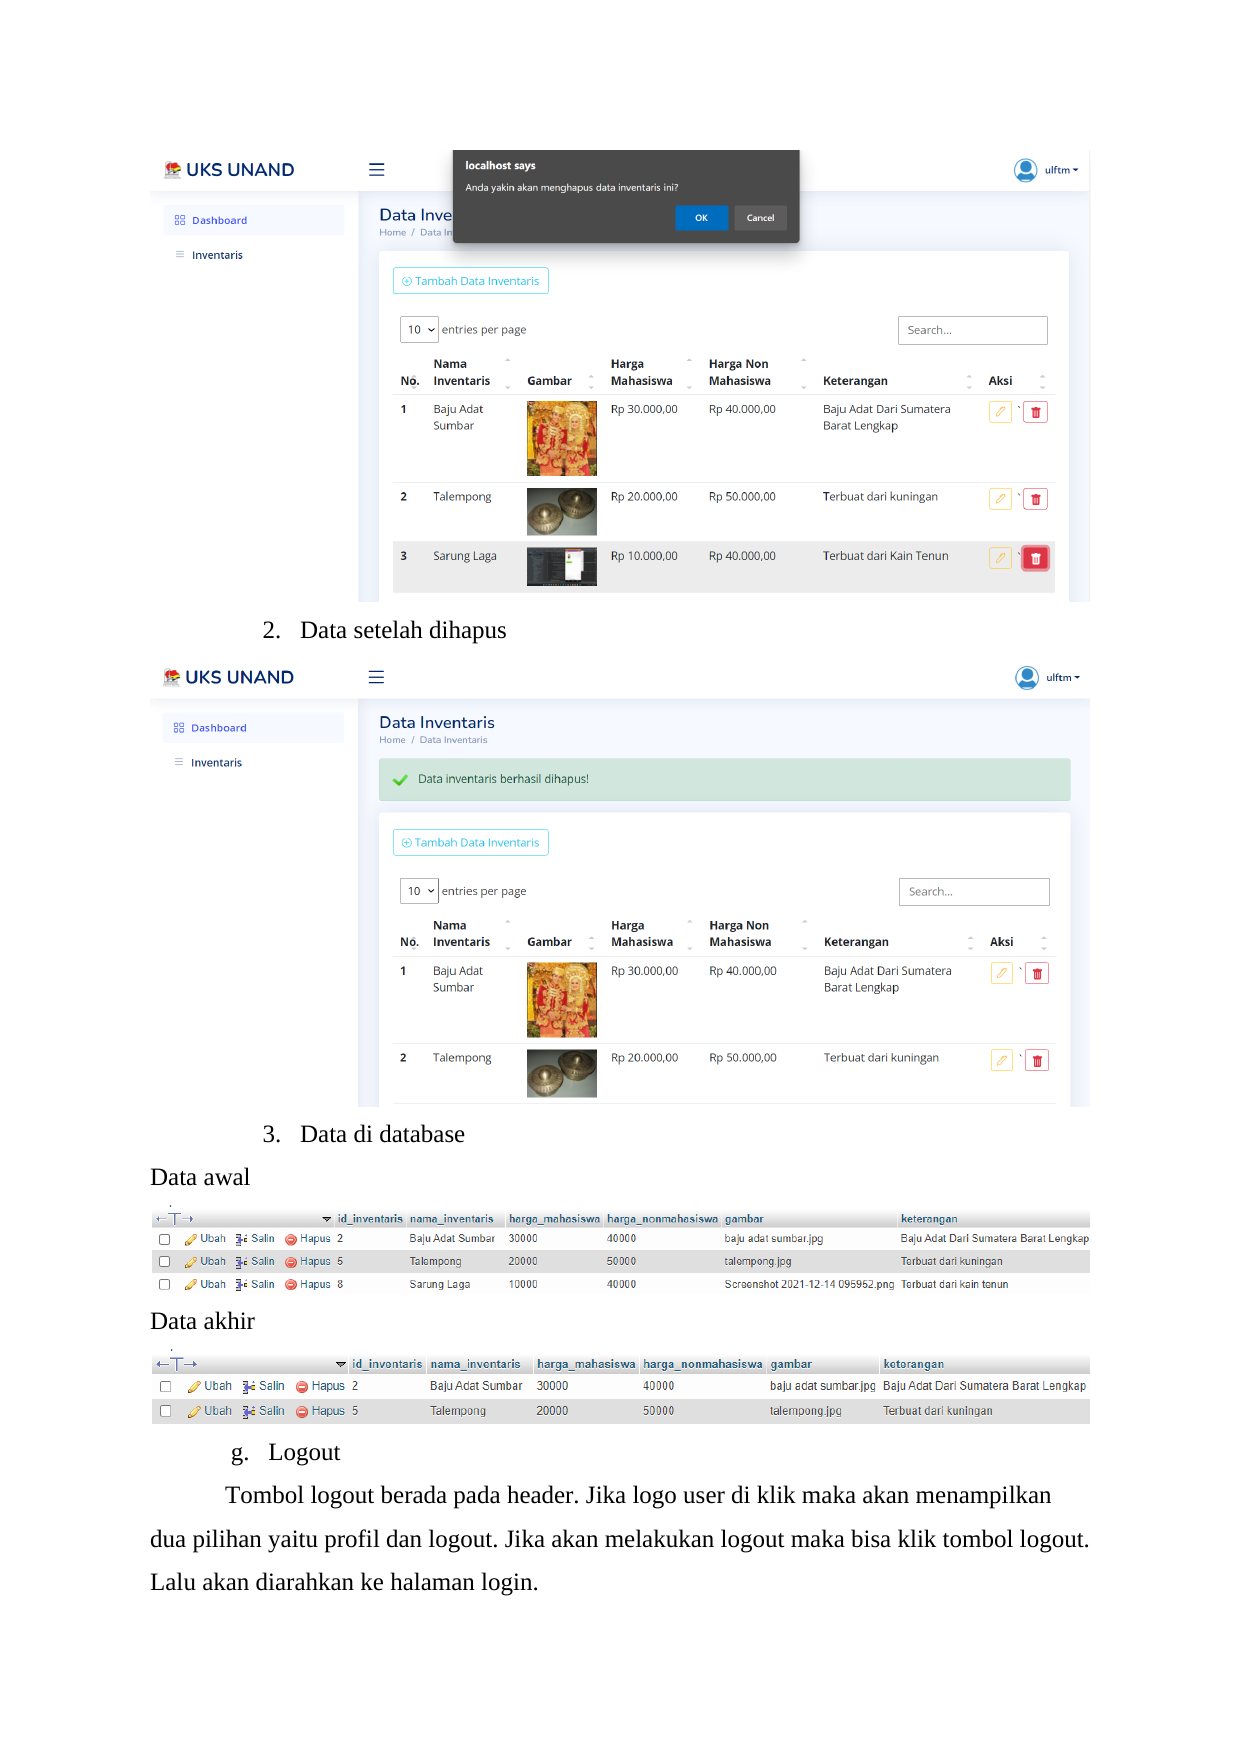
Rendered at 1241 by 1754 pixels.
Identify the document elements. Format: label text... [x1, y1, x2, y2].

text Data awal [150, 1162, 1090, 1191]
picture [150, 1349, 1091, 1425]
list Data di database [262, 1119, 1090, 1148]
picture [150, 150, 1091, 602]
list Logout [231, 1437, 1090, 1466]
picture [150, 658, 1091, 1107]
picture [150, 1205, 1091, 1294]
text Data akhir [150, 1306, 1090, 1335]
list Data setelah dihapus [262, 615, 1090, 644]
text Tombol logout berada pada header. Jika logo user di klik maka akan menampilkan dua pilihan yaitu profil dan logout. Jika akan melakukan logout maka bisa klik tombol logout. Lalu akan diarahkan ke halaman login. [150, 1481, 1090, 1596]
